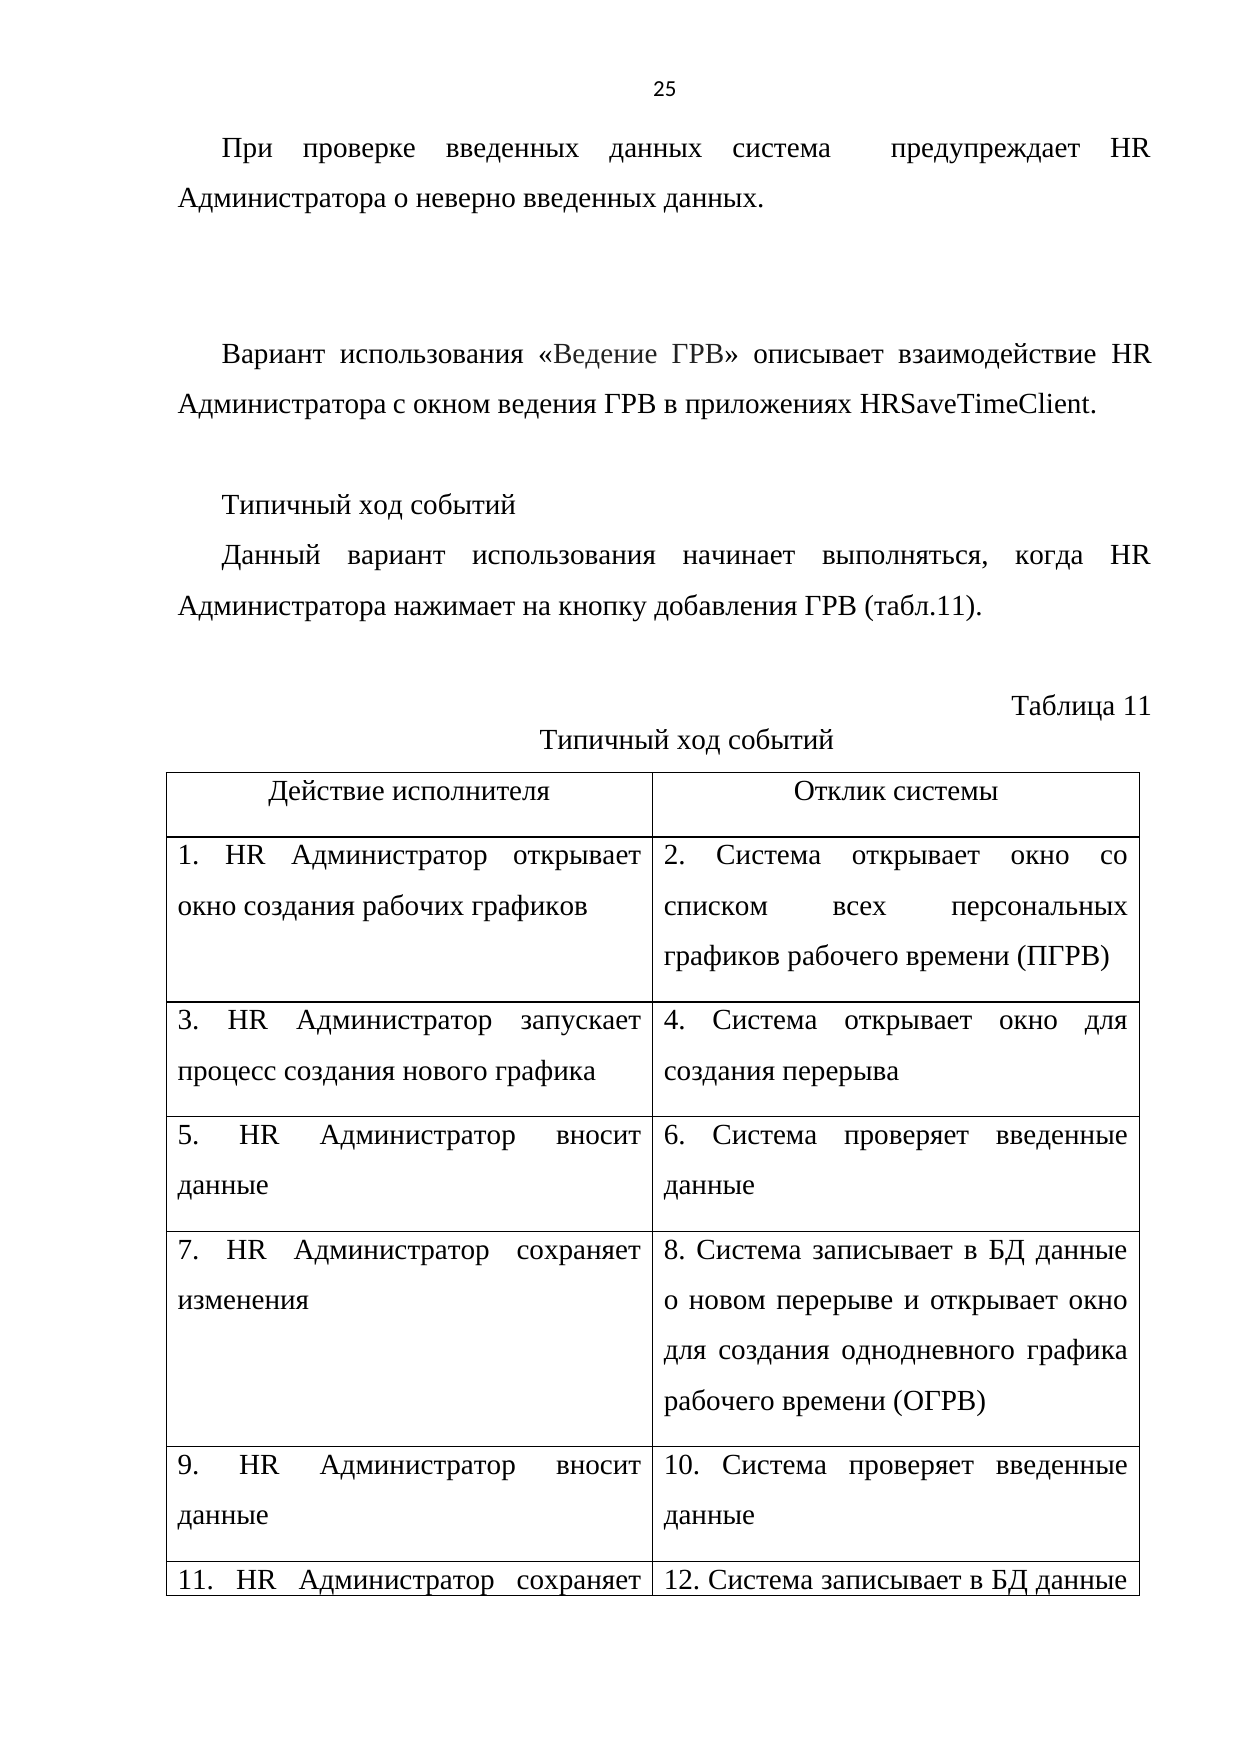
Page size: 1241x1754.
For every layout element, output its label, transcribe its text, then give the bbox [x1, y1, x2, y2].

text Вариант использования «Ведение ГРВ» описывает взаимодействие HR Администратора с окном ведения ГРВ в приложениях HRSaveTimeClient. [177, 336, 1152, 420]
table_cell 9. HR Администратор вносит данные [167, 1447, 652, 1561]
table_cell 1. HR Администратор открывает окно создания рабочих графиков [167, 838, 652, 1001]
table_header Действие исполнителя [167, 773, 652, 836]
table_cell 5. HR Администратор вносит данные [167, 1117, 652, 1231]
table_cell 7. HR Администратор сохраняет изменения [167, 1232, 652, 1446]
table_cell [653, 1562, 1139, 1595]
table_cell 2. Система открывает окно со списком всех персональных графиков рабочего времени (ПГРВ) [653, 838, 1139, 1001]
text Таблица 11 [177, 688, 1152, 722]
table_cell 6. Система проверяет введенные данные [653, 1117, 1139, 1231]
table_cell 8. Система записывает в БД данные о новом перерыве и открывает окно для создания однодневного графика рабочего времени (ОГРВ) [653, 1232, 1139, 1446]
table_cell 10. Система проверяет введенные данные [653, 1447, 1139, 1561]
text Данный вариант использования начинает выполняться, когда HR Администратора нажимает на кнопку добавления ГРВ (табл.11). [177, 537, 1152, 621]
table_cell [167, 1562, 652, 1595]
text Типичный ход событий [177, 487, 1152, 521]
text При проверке введенных данных система предупреждает HR Администратора о неверно введенных данных. [177, 130, 1152, 214]
text Типичный ход событий [177, 722, 1152, 755]
table_cell 3. HR Администратор запускает процесс создания нового графика [167, 1003, 652, 1116]
table_cell 4. Система открывает окно для создания перерыва [653, 1003, 1139, 1116]
table_header Отклик системы [653, 773, 1139, 836]
